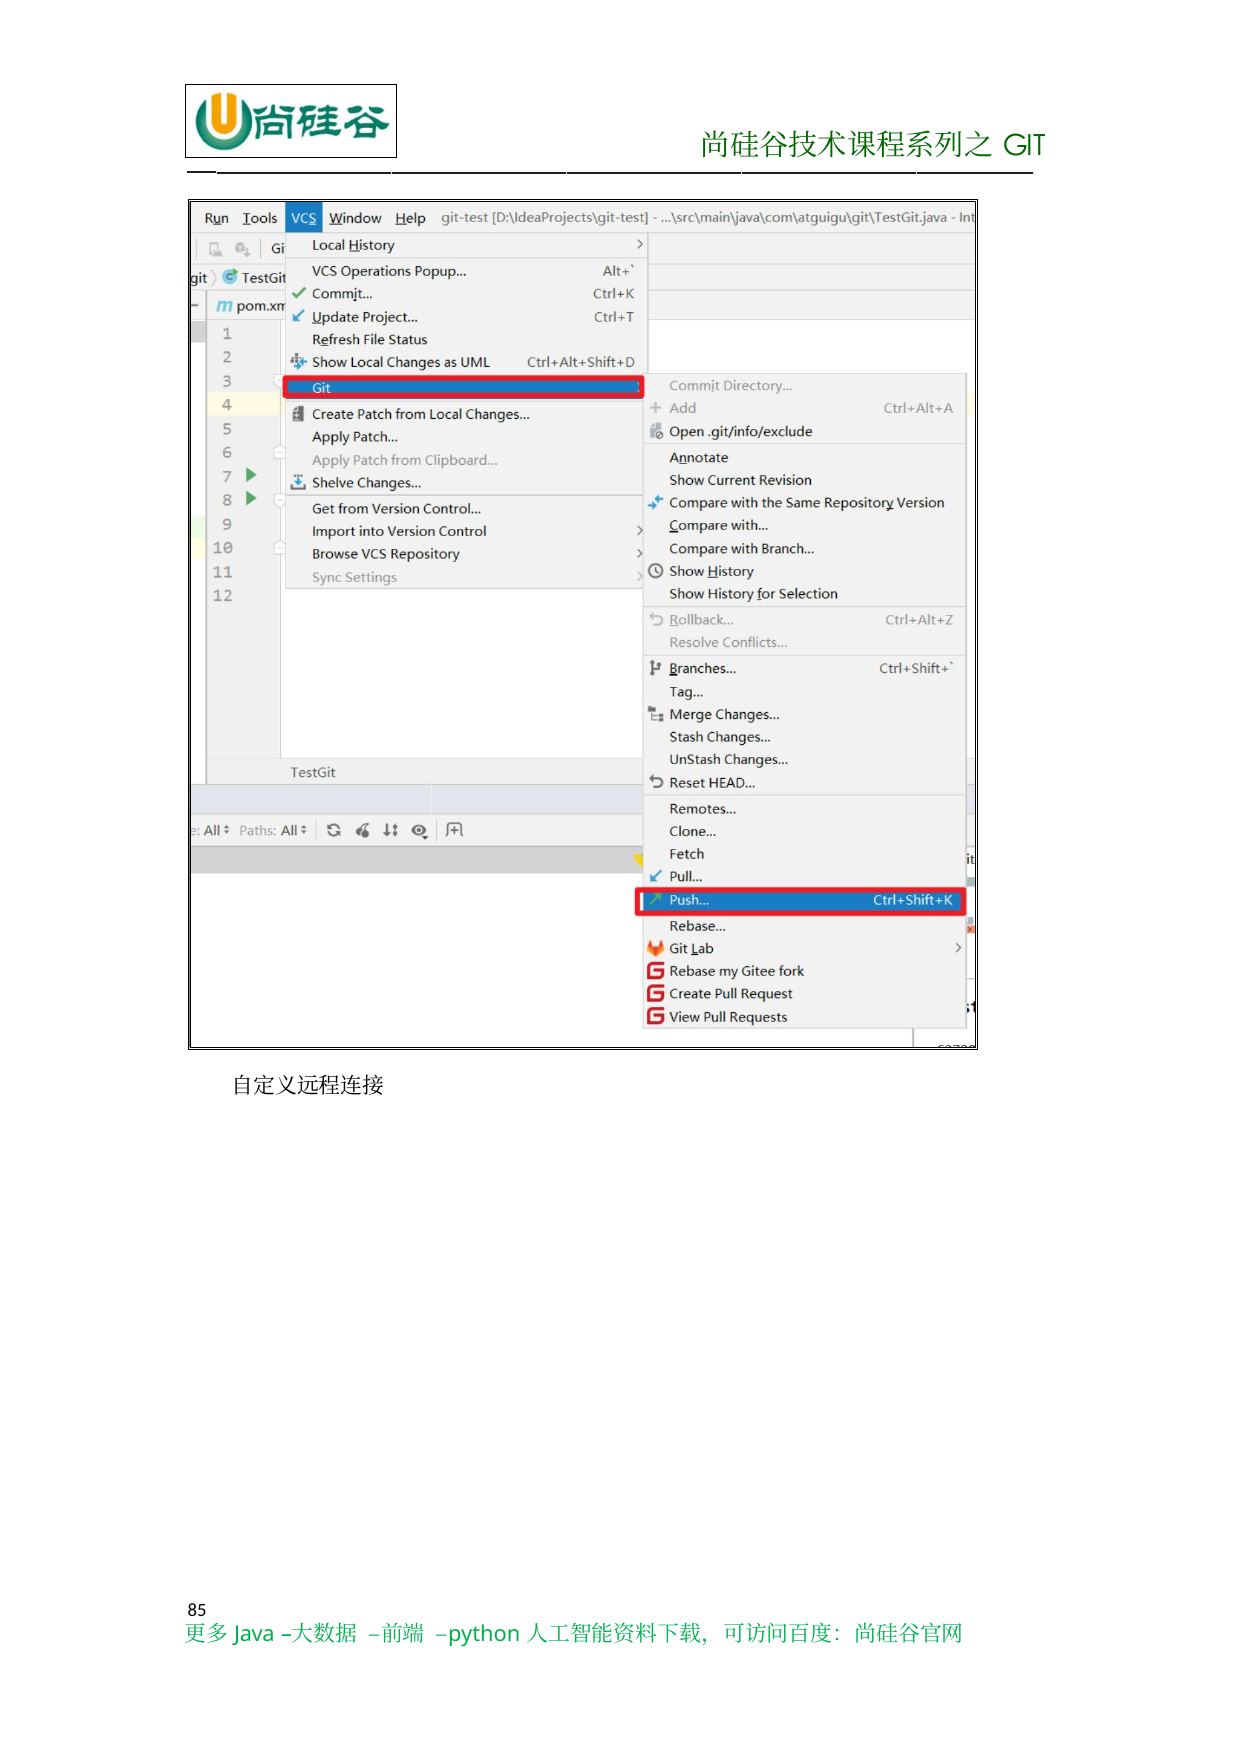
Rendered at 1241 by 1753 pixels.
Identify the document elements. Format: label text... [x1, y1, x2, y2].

picture [186, 85, 396, 157]
text 尚硅谷技术课程系列之 GIT [701, 130, 1070, 162]
text 85 [187, 1598, 231, 1620]
text — [187, 156, 242, 187]
picture [189, 200, 977, 1049]
text 更多 Java –大数据 –前端 –python 人工智能资料下载，可访问百度：尚硅谷官网 [184, 1620, 1007, 1647]
text 自定义远程连接 [231, 1076, 410, 1098]
text ———————————————————————————— [242, 162, 1070, 187]
